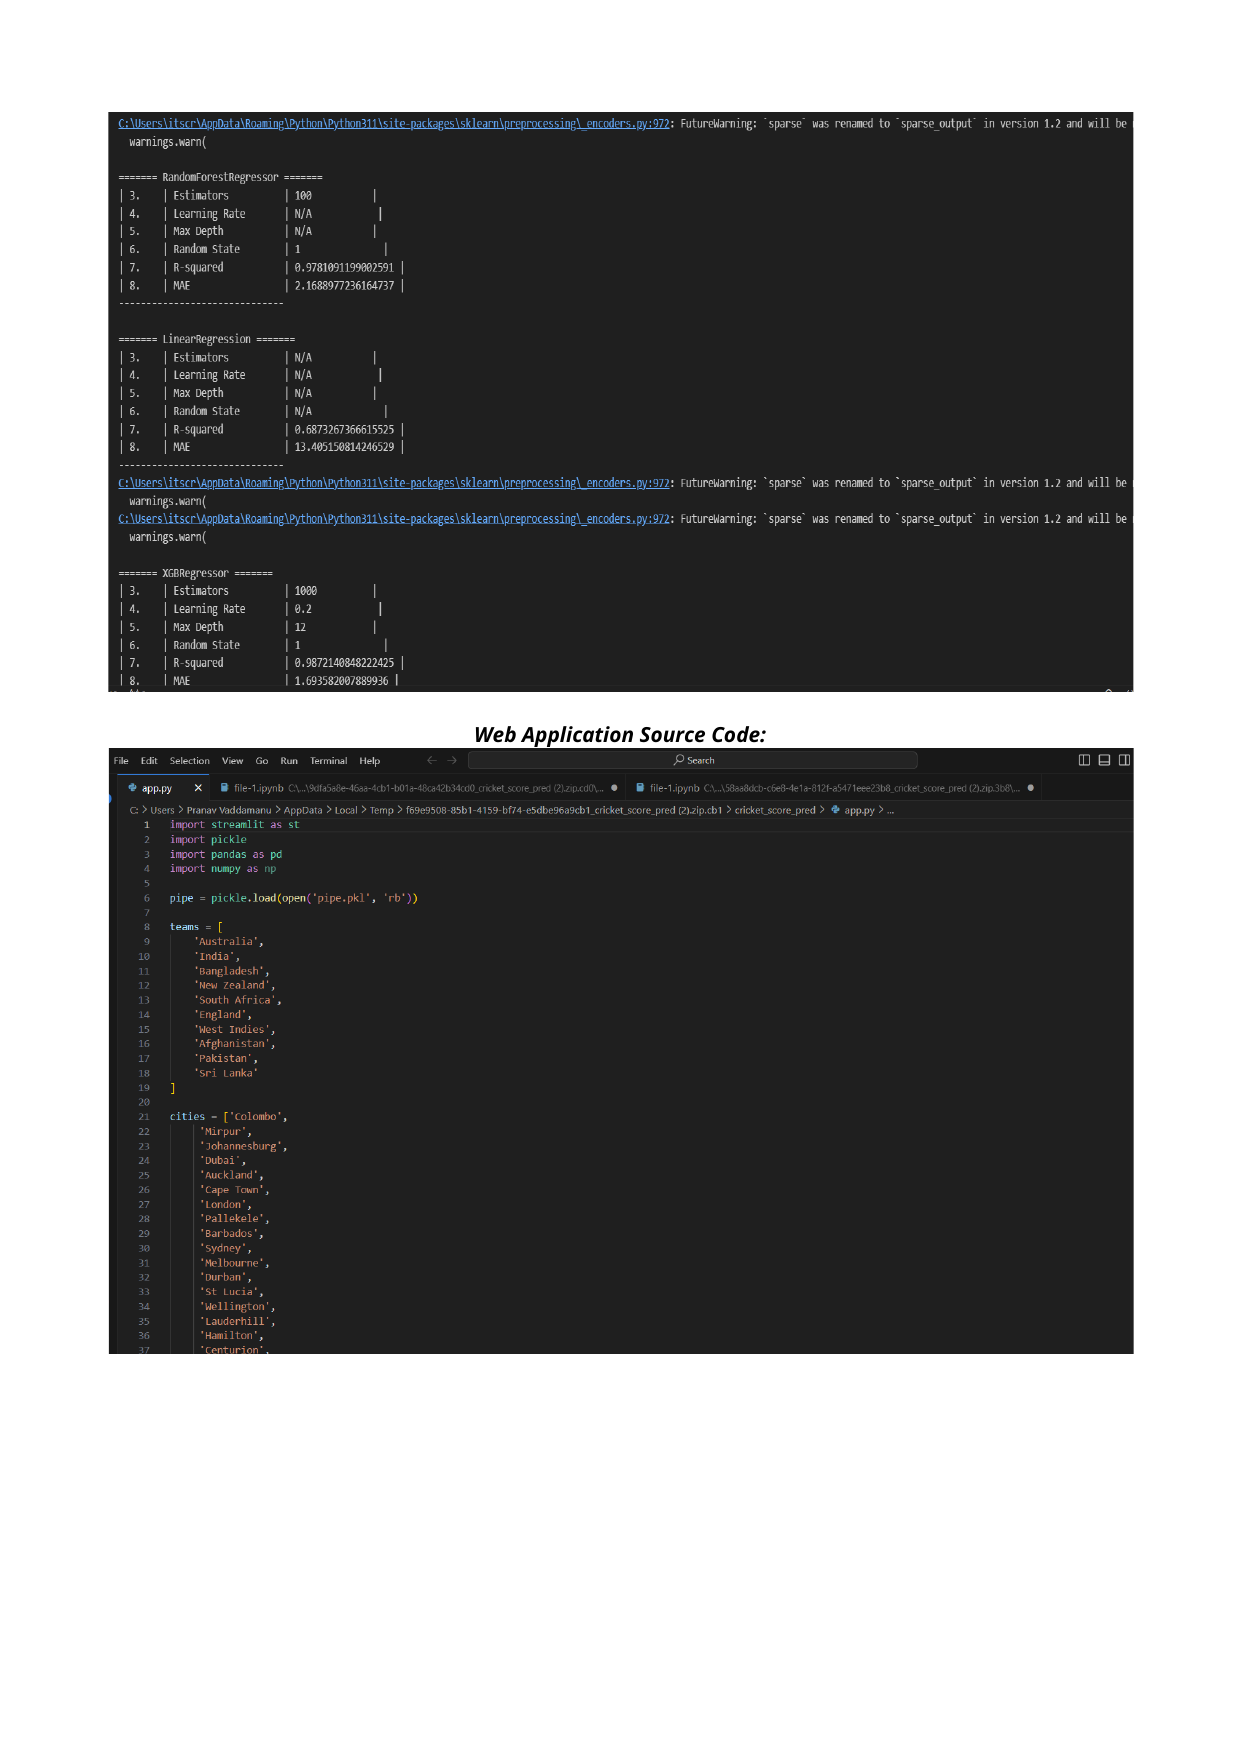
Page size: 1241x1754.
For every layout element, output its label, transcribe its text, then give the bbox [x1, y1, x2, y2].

picture [108, 112, 1134, 692]
picture [108, 748, 1134, 1354]
text Web Application Source Code: [108, 720, 1134, 748]
